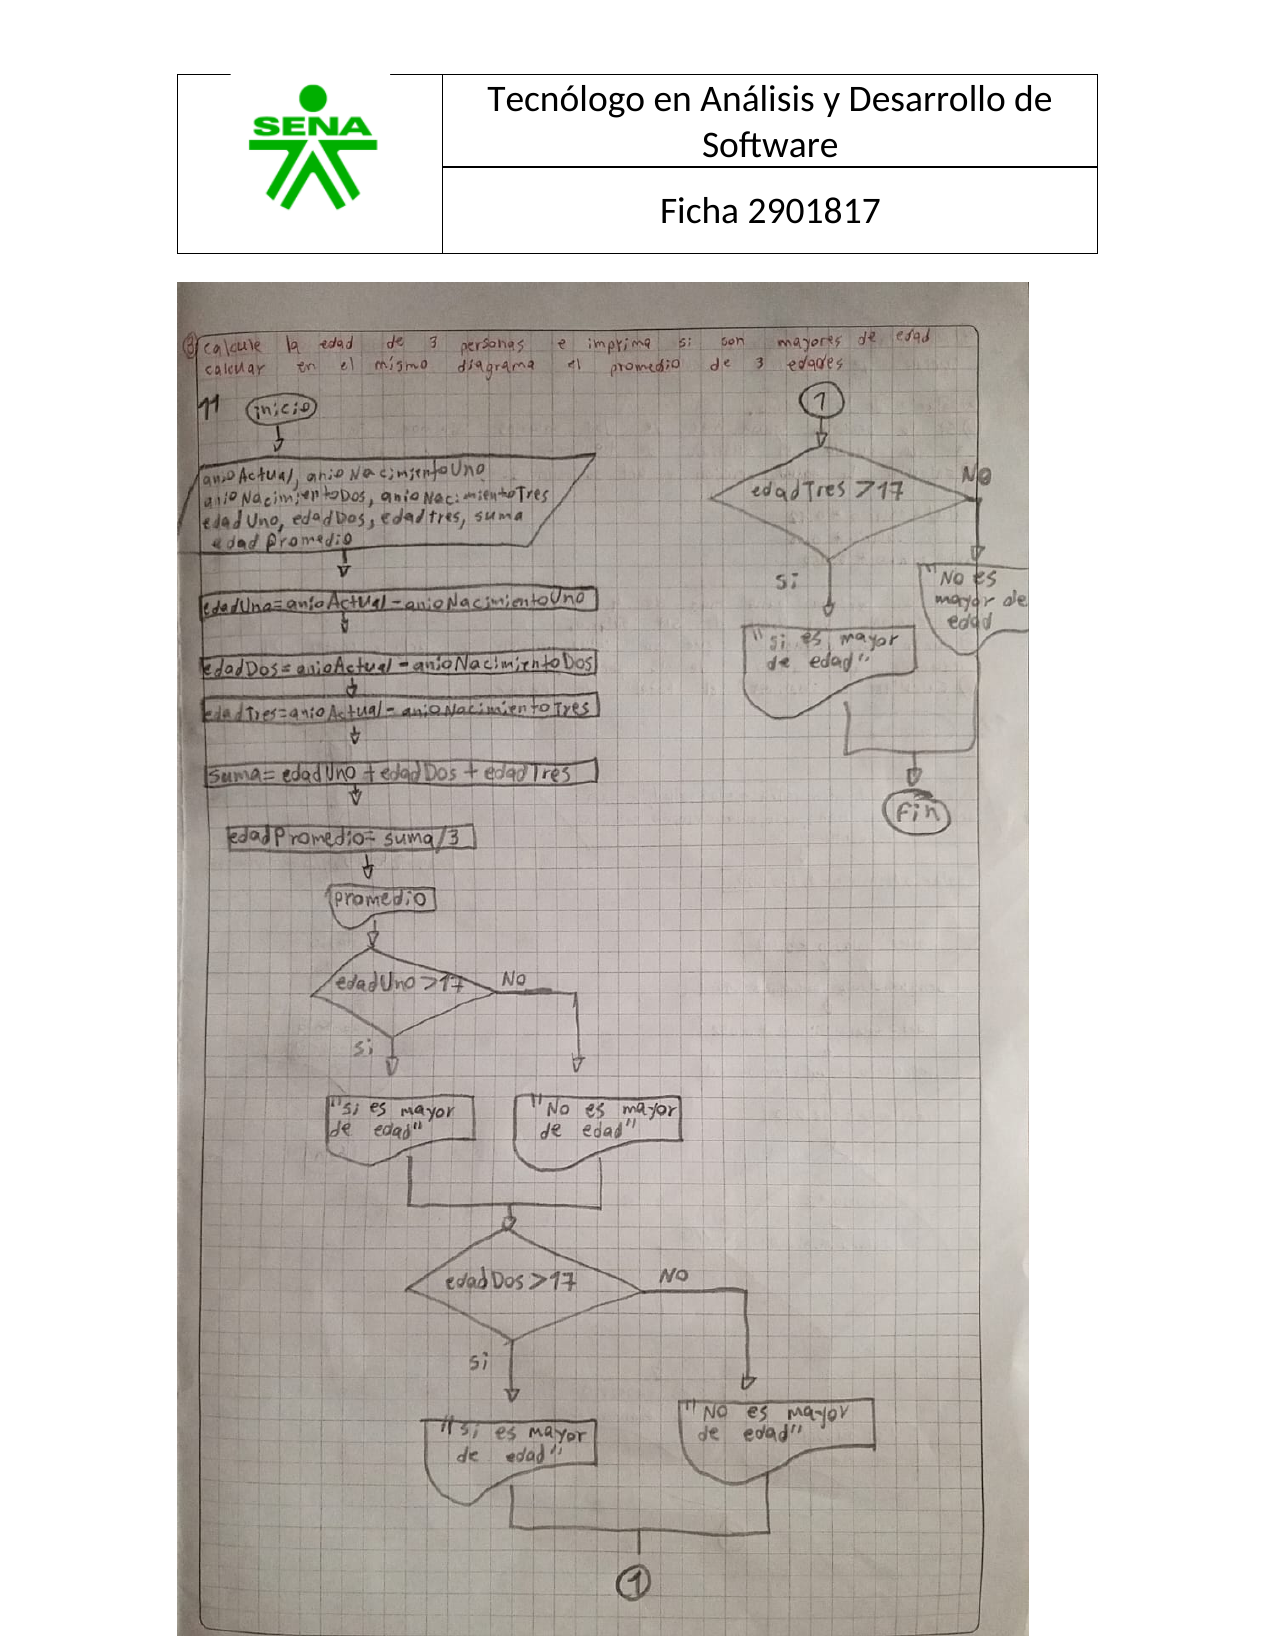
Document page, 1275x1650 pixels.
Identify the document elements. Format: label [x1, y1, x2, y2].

picture [230, 74, 390, 226]
picture [177, 282, 1029, 1636]
